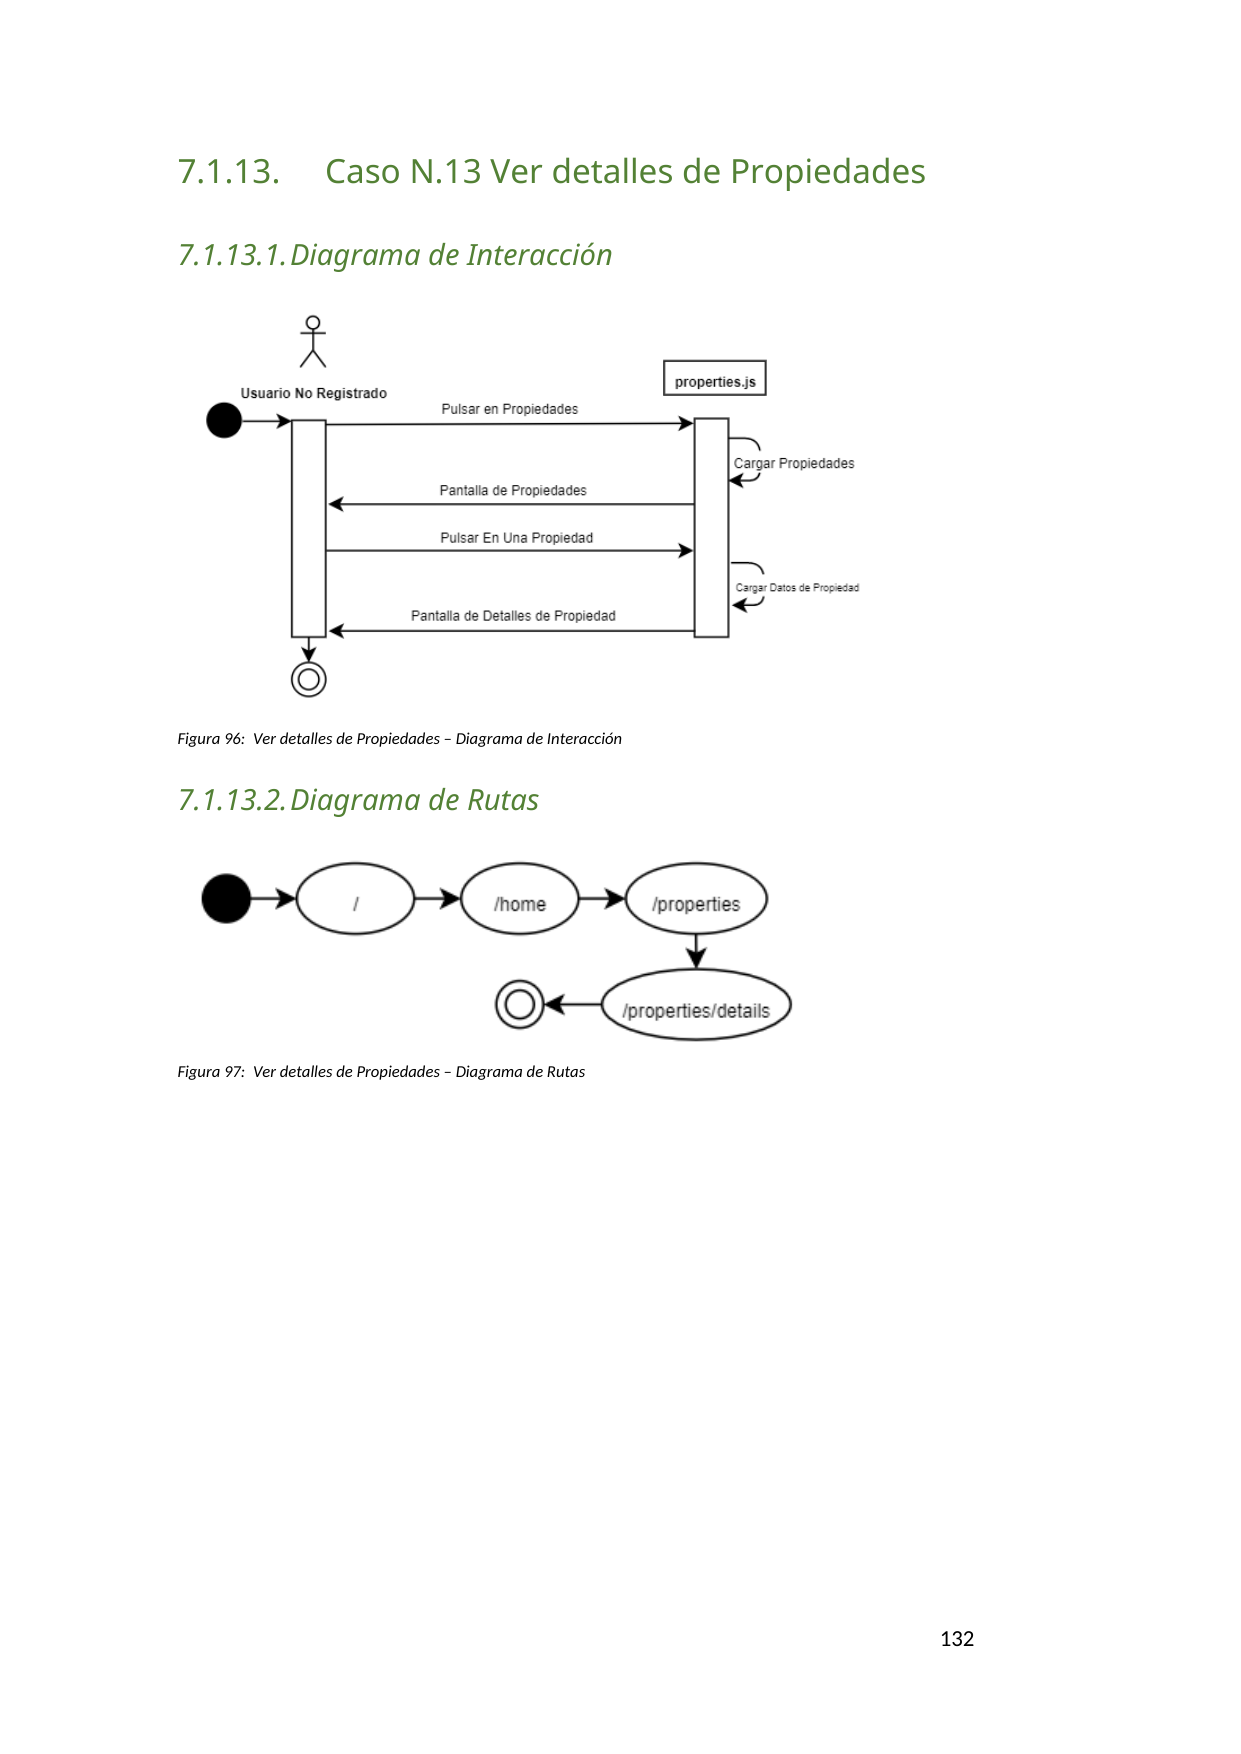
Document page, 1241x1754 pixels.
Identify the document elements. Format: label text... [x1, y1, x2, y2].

subtitle Diagrama de Interacción [177, 234, 974, 274]
text Figura 96: Ver detalles de Propiedades – Diagrama de Interacción [177, 729, 974, 749]
subtitle Diagrama de Rutas [177, 780, 974, 819]
text Figura 97: Ver detalles de Propiedades – Diagrama de Rutas [177, 1062, 974, 1082]
subtitle Caso N.13 Ver detalles de Propiedades [177, 148, 974, 193]
picture [177, 847, 800, 1043]
picture [177, 302, 873, 710]
